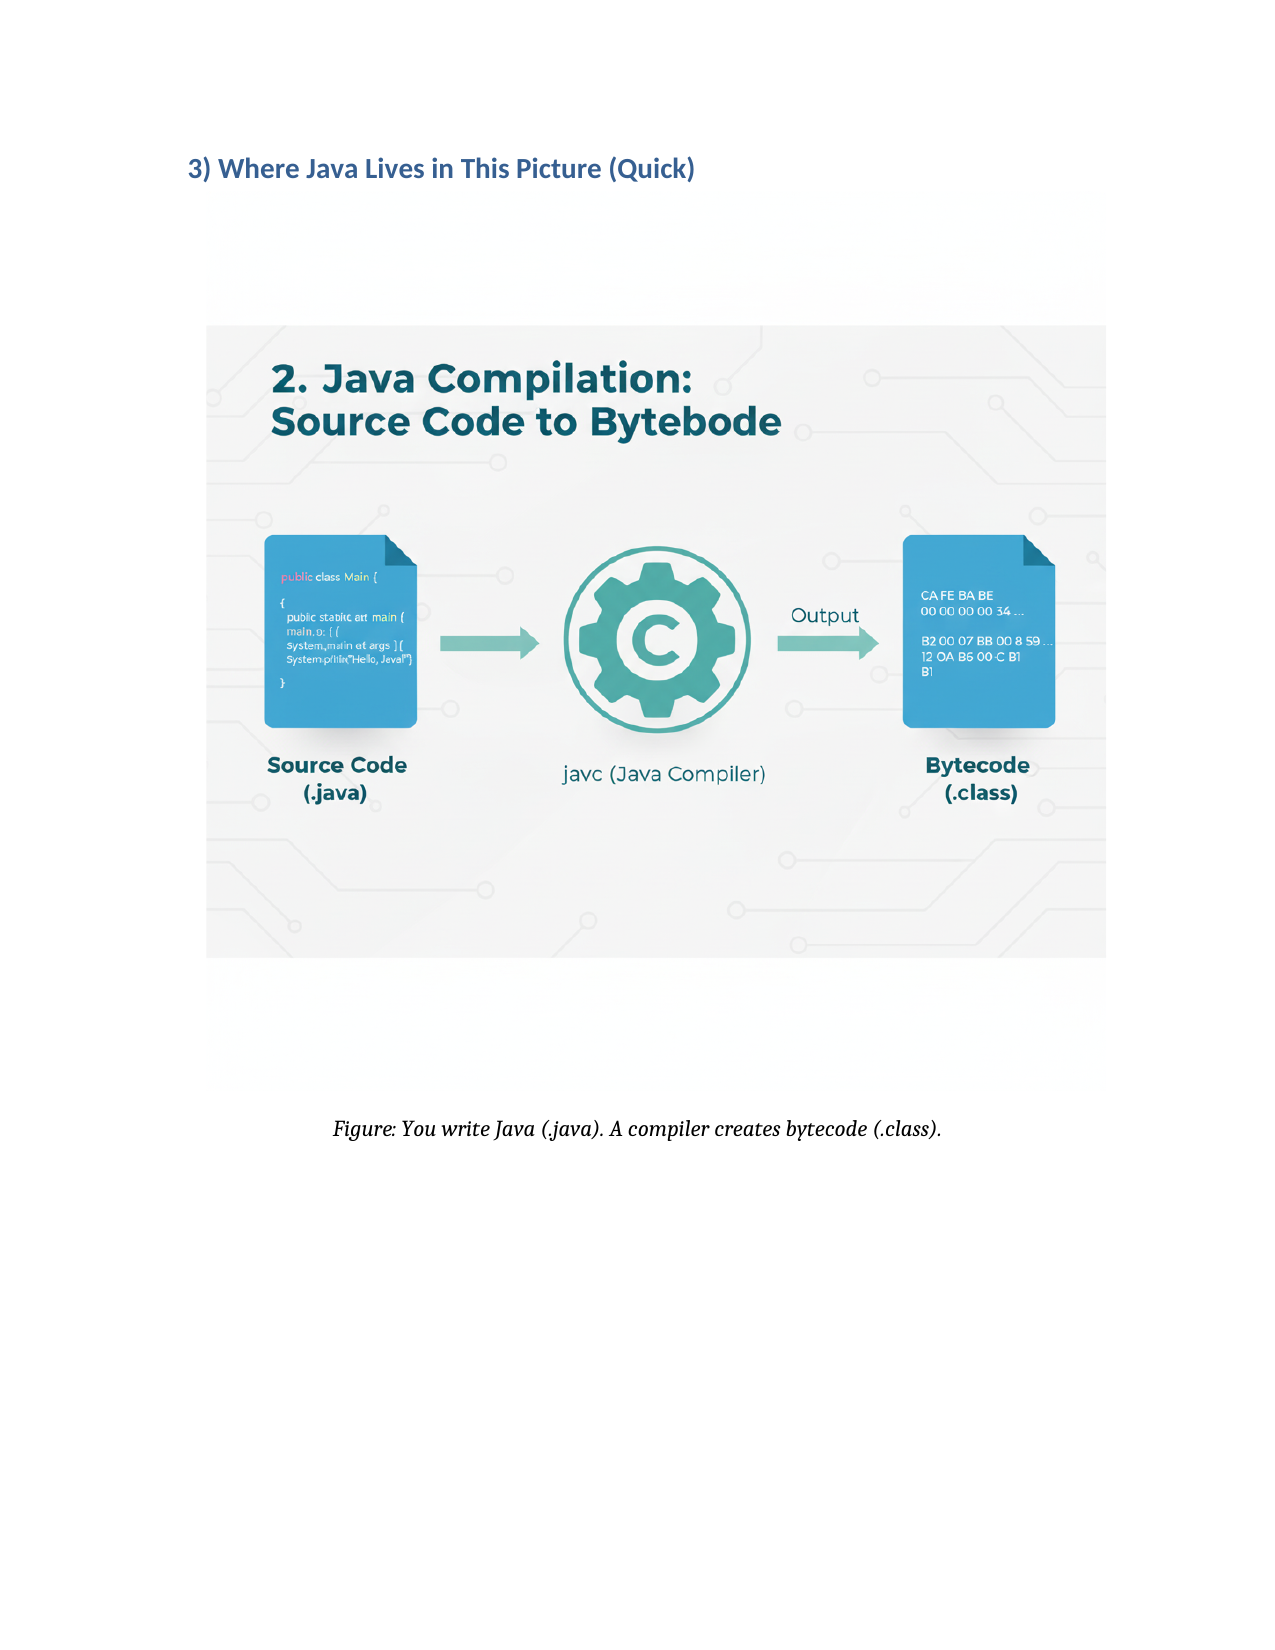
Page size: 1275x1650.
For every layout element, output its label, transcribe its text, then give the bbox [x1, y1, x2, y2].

subtitle 3) Where Java Lives in This Picture (Quick) [187, 150, 1087, 186]
picture [206, 191, 1107, 1091]
text Figure: You write Java (.java). A compiler creates bytecode (.class). [187, 1116, 1087, 1142]
